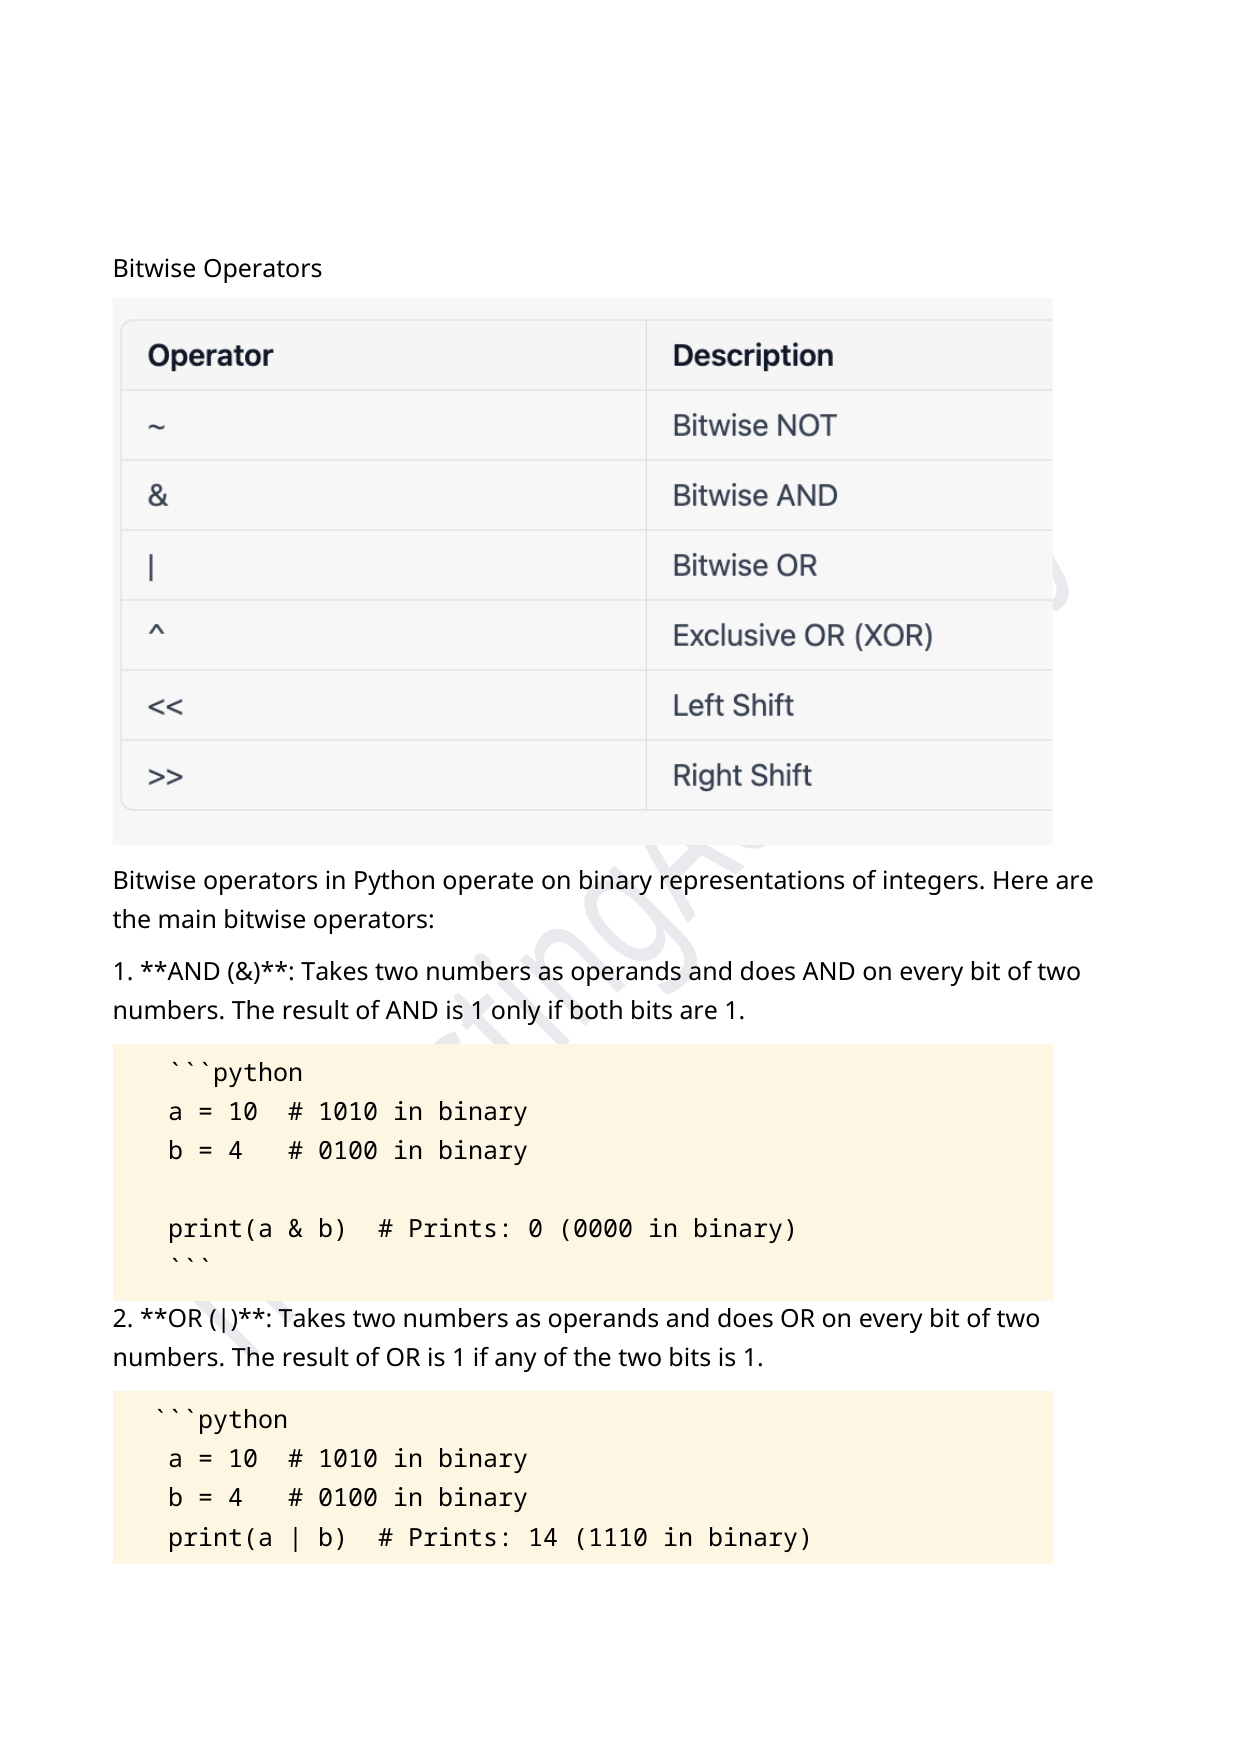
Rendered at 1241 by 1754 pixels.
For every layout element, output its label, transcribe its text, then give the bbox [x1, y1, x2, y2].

text Bitwise operators in Python operate on binary representations of integers. Here are the main bitwise operators: [112, 862, 1128, 936]
picture [112, 298, 1053, 845]
subtitle Bitwise Operators [112, 251, 1128, 285]
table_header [113, 1391, 1053, 1564]
table_header ```python a = 10 # 1010 in binary b = 4 # 0100 in binary print(a & b) # Prints: 0 (0000 in binary) ``` [113, 1044, 1053, 1301]
text 1. **AND (&)**: Takes two numbers as operands and does AND on every bit of two numbers. The result of AND is 1 only if both bits are 1. [112, 953, 1128, 1026]
text 2. **OR (|)**: Takes two numbers as operands and does OR on every bit of two numbers. The result of OR is 1 if any of the two bits is 1. [112, 1301, 1128, 1374]
